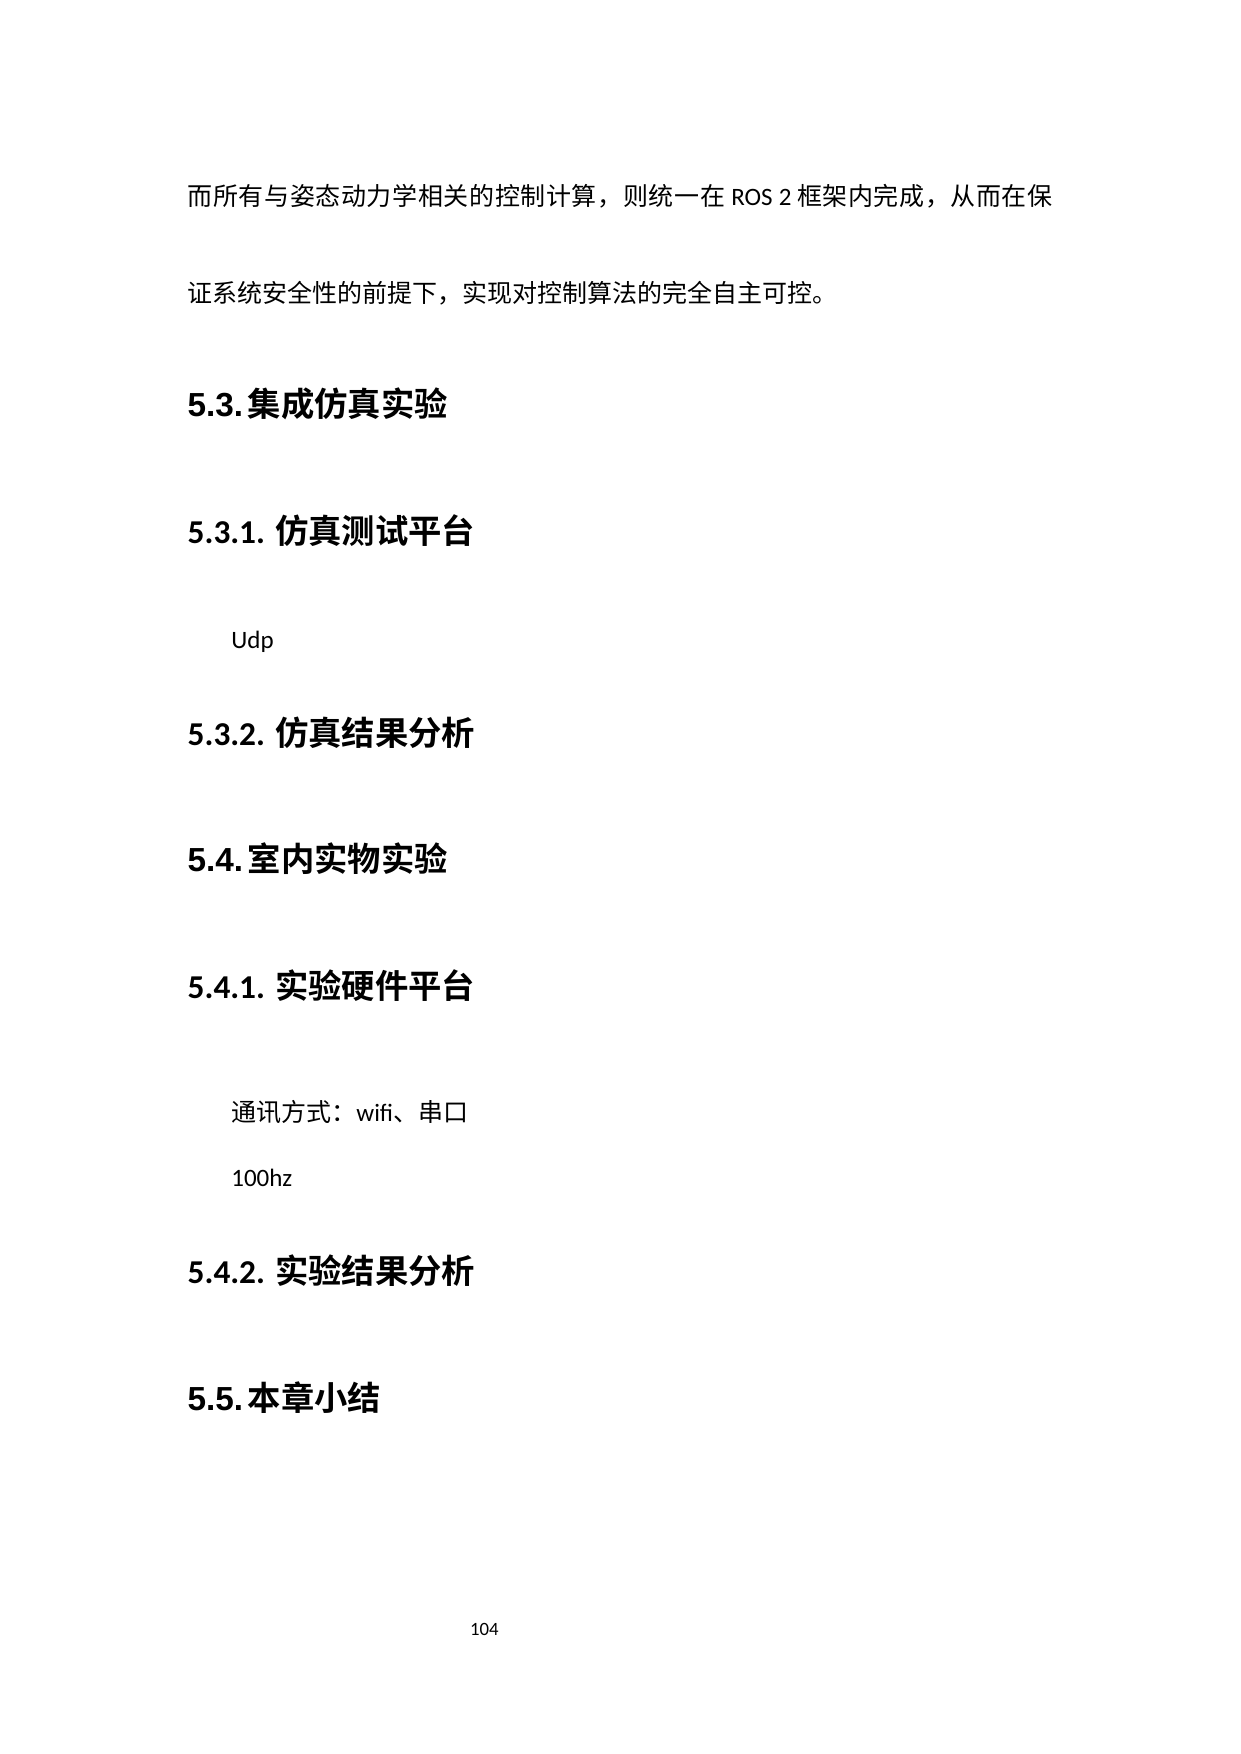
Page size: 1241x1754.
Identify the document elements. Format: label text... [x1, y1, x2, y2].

subtitle 本章小结 [187, 1363, 1053, 1428]
subtitle 仿真结果分析 [187, 698, 1053, 763]
text 100hz [231, 1161, 1053, 1194]
text 通讯方式：wifi、串口 [231, 1078, 1053, 1143]
text Udp [231, 623, 1053, 656]
subtitle 实验硬件平台 [187, 952, 1053, 1017]
subtitle 集成仿真实验 [187, 370, 1053, 435]
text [187, 162, 1053, 324]
subtitle 室内实物实验 [187, 825, 1053, 890]
subtitle 仿真测试平台 [187, 496, 1053, 561]
subtitle 实验结果分析 [187, 1236, 1053, 1301]
